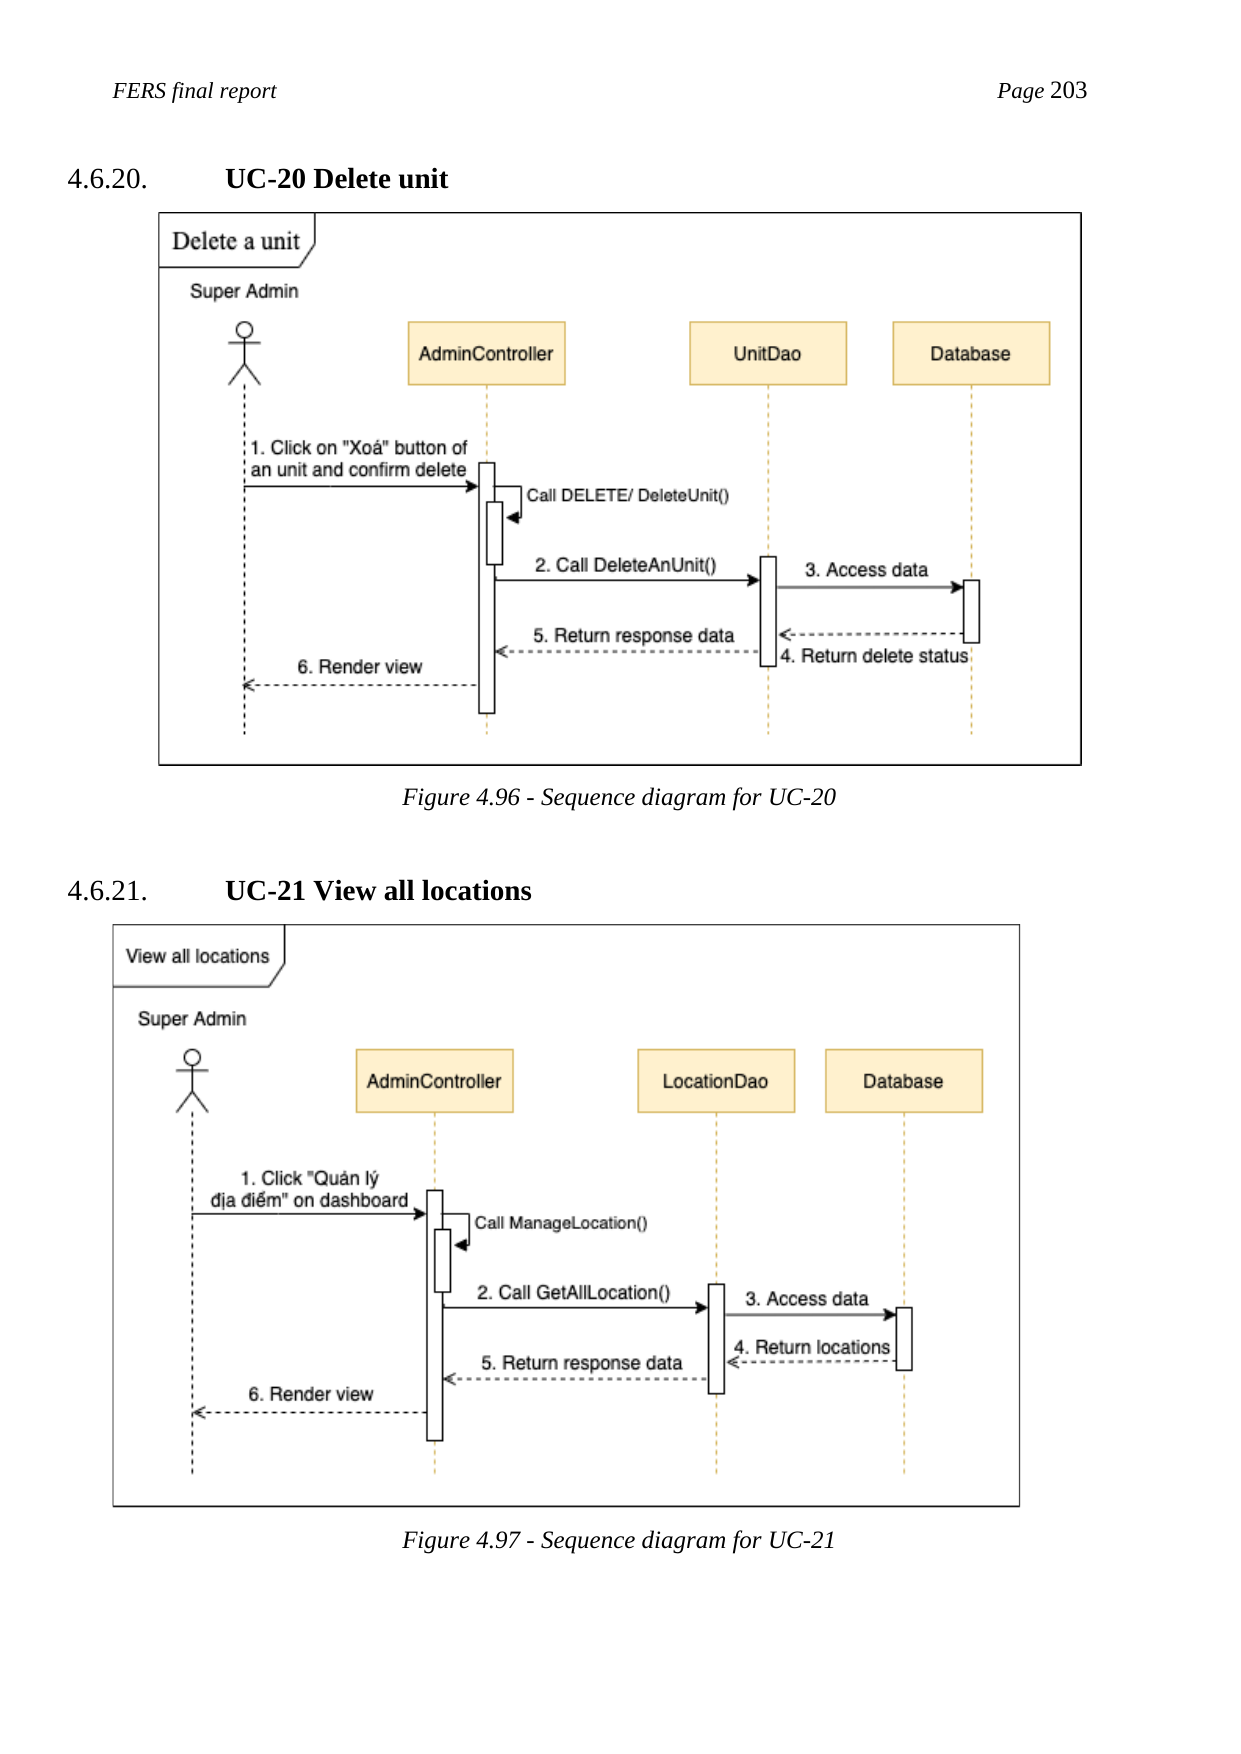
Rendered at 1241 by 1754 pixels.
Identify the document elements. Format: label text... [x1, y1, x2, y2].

subtitle UC-20 Delete unit [67, 161, 1128, 195]
picture [112, 924, 1021, 1509]
subtitle UC-21 View all locations [67, 873, 1128, 907]
text Figure 4.97 - Sequence diagram for UC-21 [112, 1525, 1128, 1554]
text Figure 4.96 - Sequence diagram for UC-20 [112, 782, 1128, 811]
picture [158, 212, 1082, 766]
